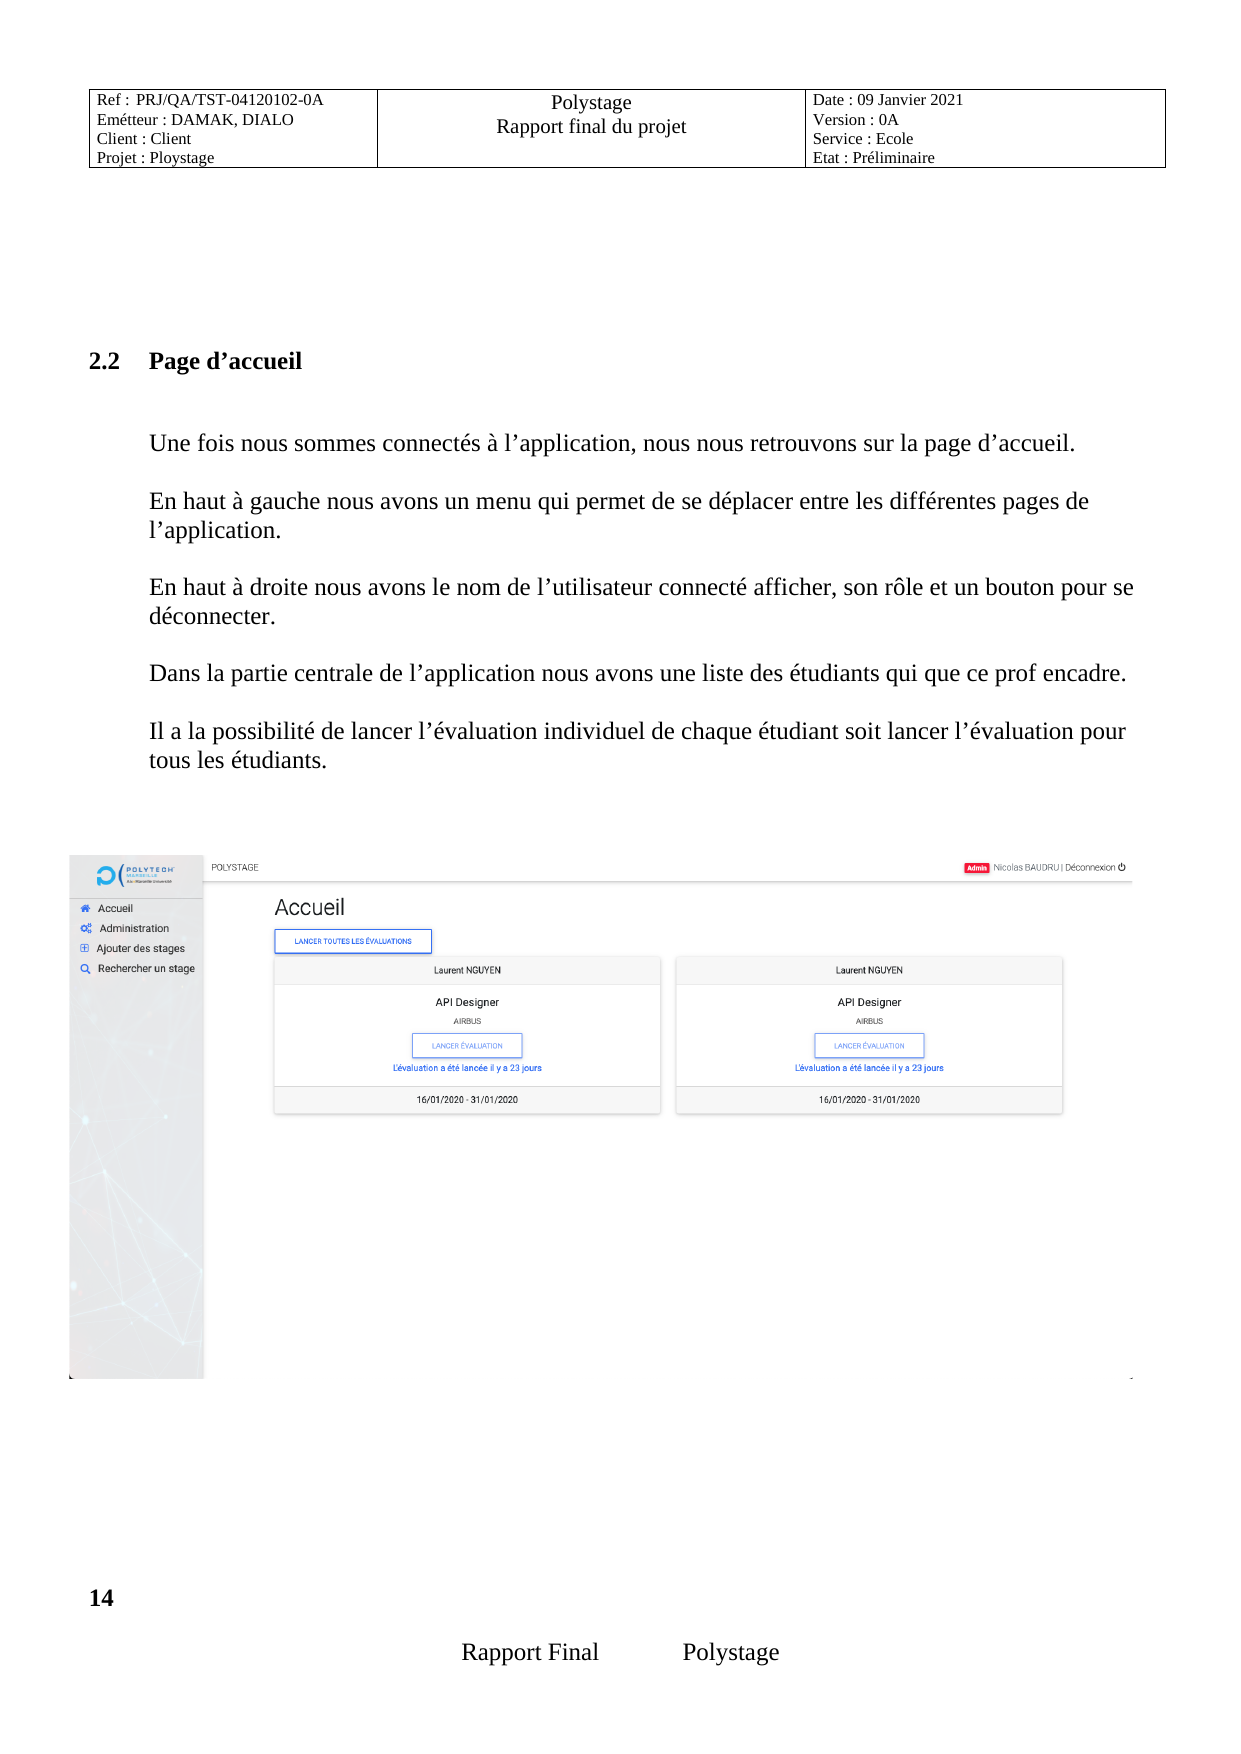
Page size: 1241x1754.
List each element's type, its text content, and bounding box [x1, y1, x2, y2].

text En haut à gauche nous avons un menu qui permet de se déplacer entre les différentes pages de [89, 486, 1152, 515]
picture [69, 855, 1133, 1379]
subtitle Page d’accueil [89, 346, 1152, 375]
text Il a la possibilité de lancer l’évaluation individuel de chaque étudiant soit lancer l’évaluation pour tous les étudiants. [149, 716, 1152, 773]
text En haut à droite nous avons le nom de l’utilisateur connecté afficher, son rôle et un bouton pour se déconnecter. [149, 572, 1152, 630]
text Dans la partie centrale de l’application nous avons une liste des étudiants qui que ce prof encadre. [89, 658, 1152, 687]
text l’application. [89, 515, 1152, 543]
text Une fois nous sommes connectés à l’application, nous nous retrouvons sur la page d’accueil. [89, 428, 1152, 457]
